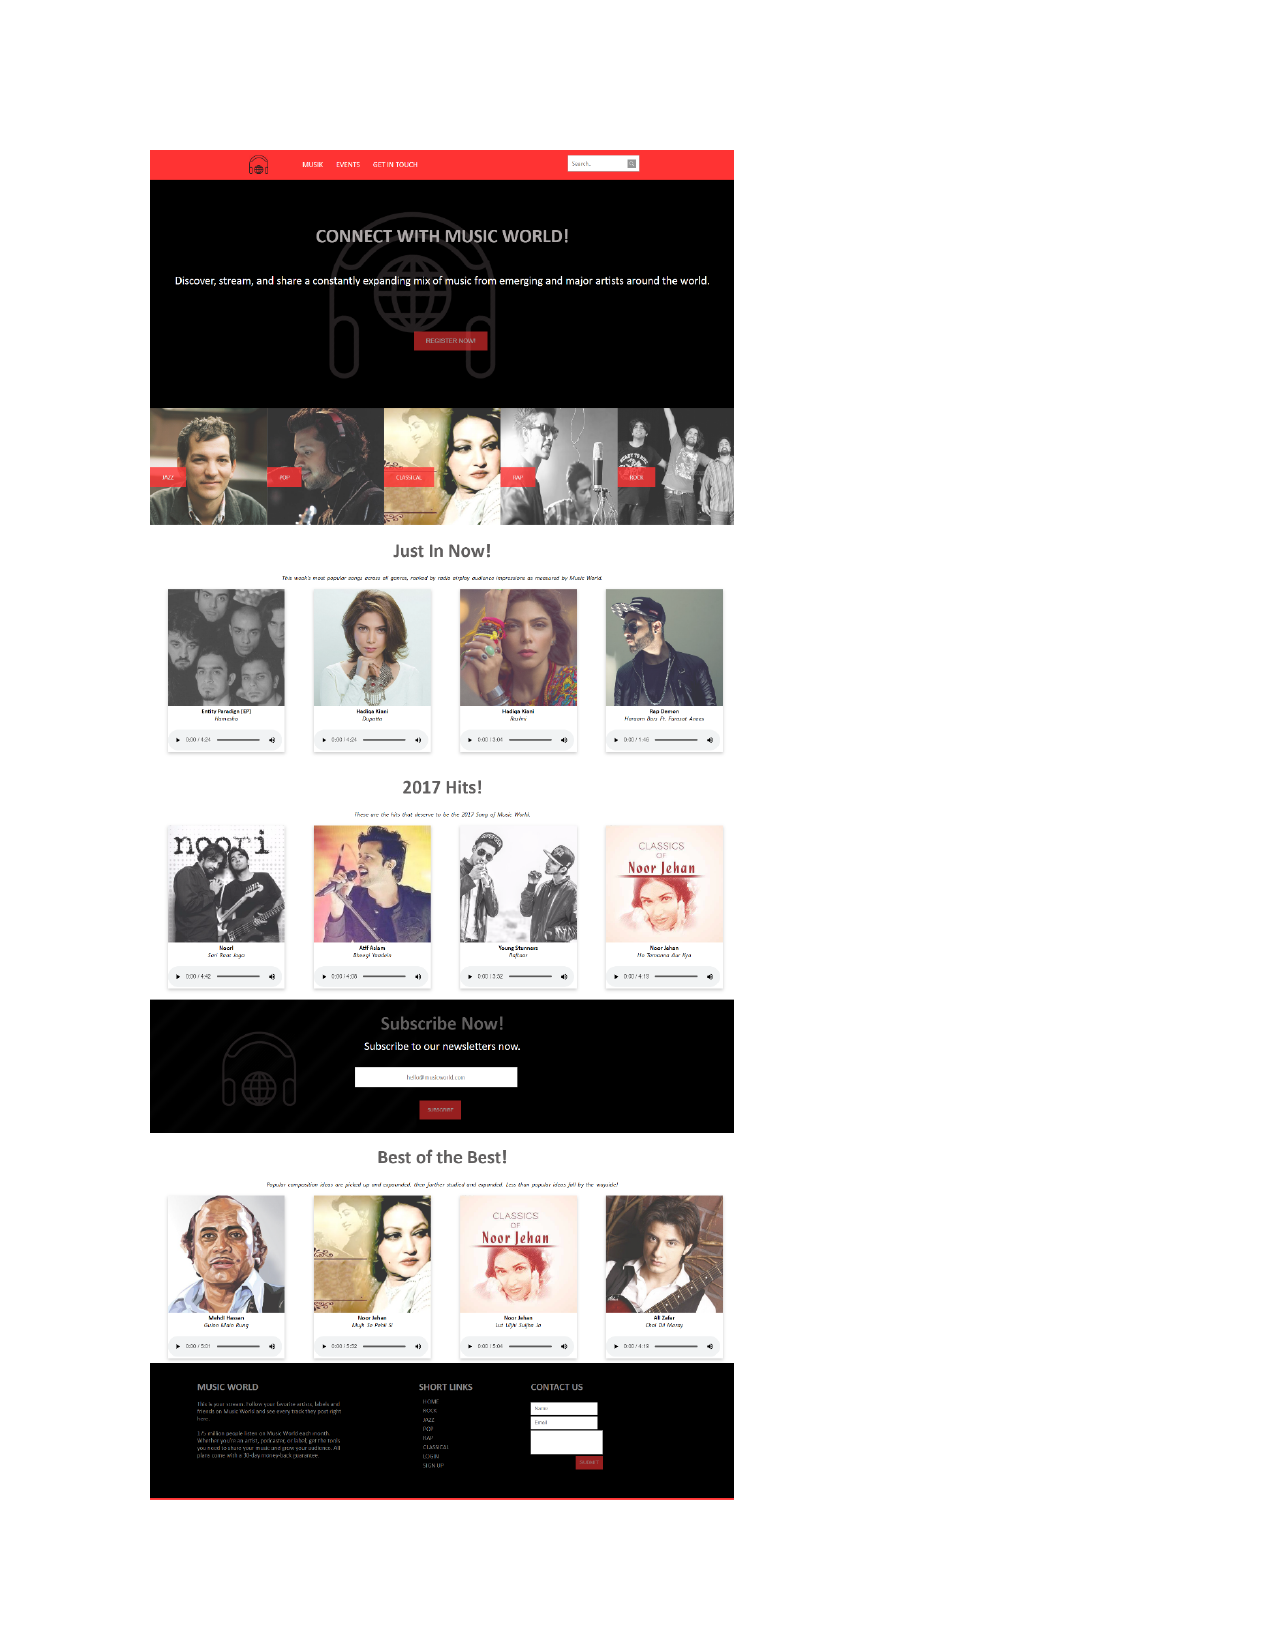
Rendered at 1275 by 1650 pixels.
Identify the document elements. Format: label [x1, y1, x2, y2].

picture [150, 150, 734, 1500]
